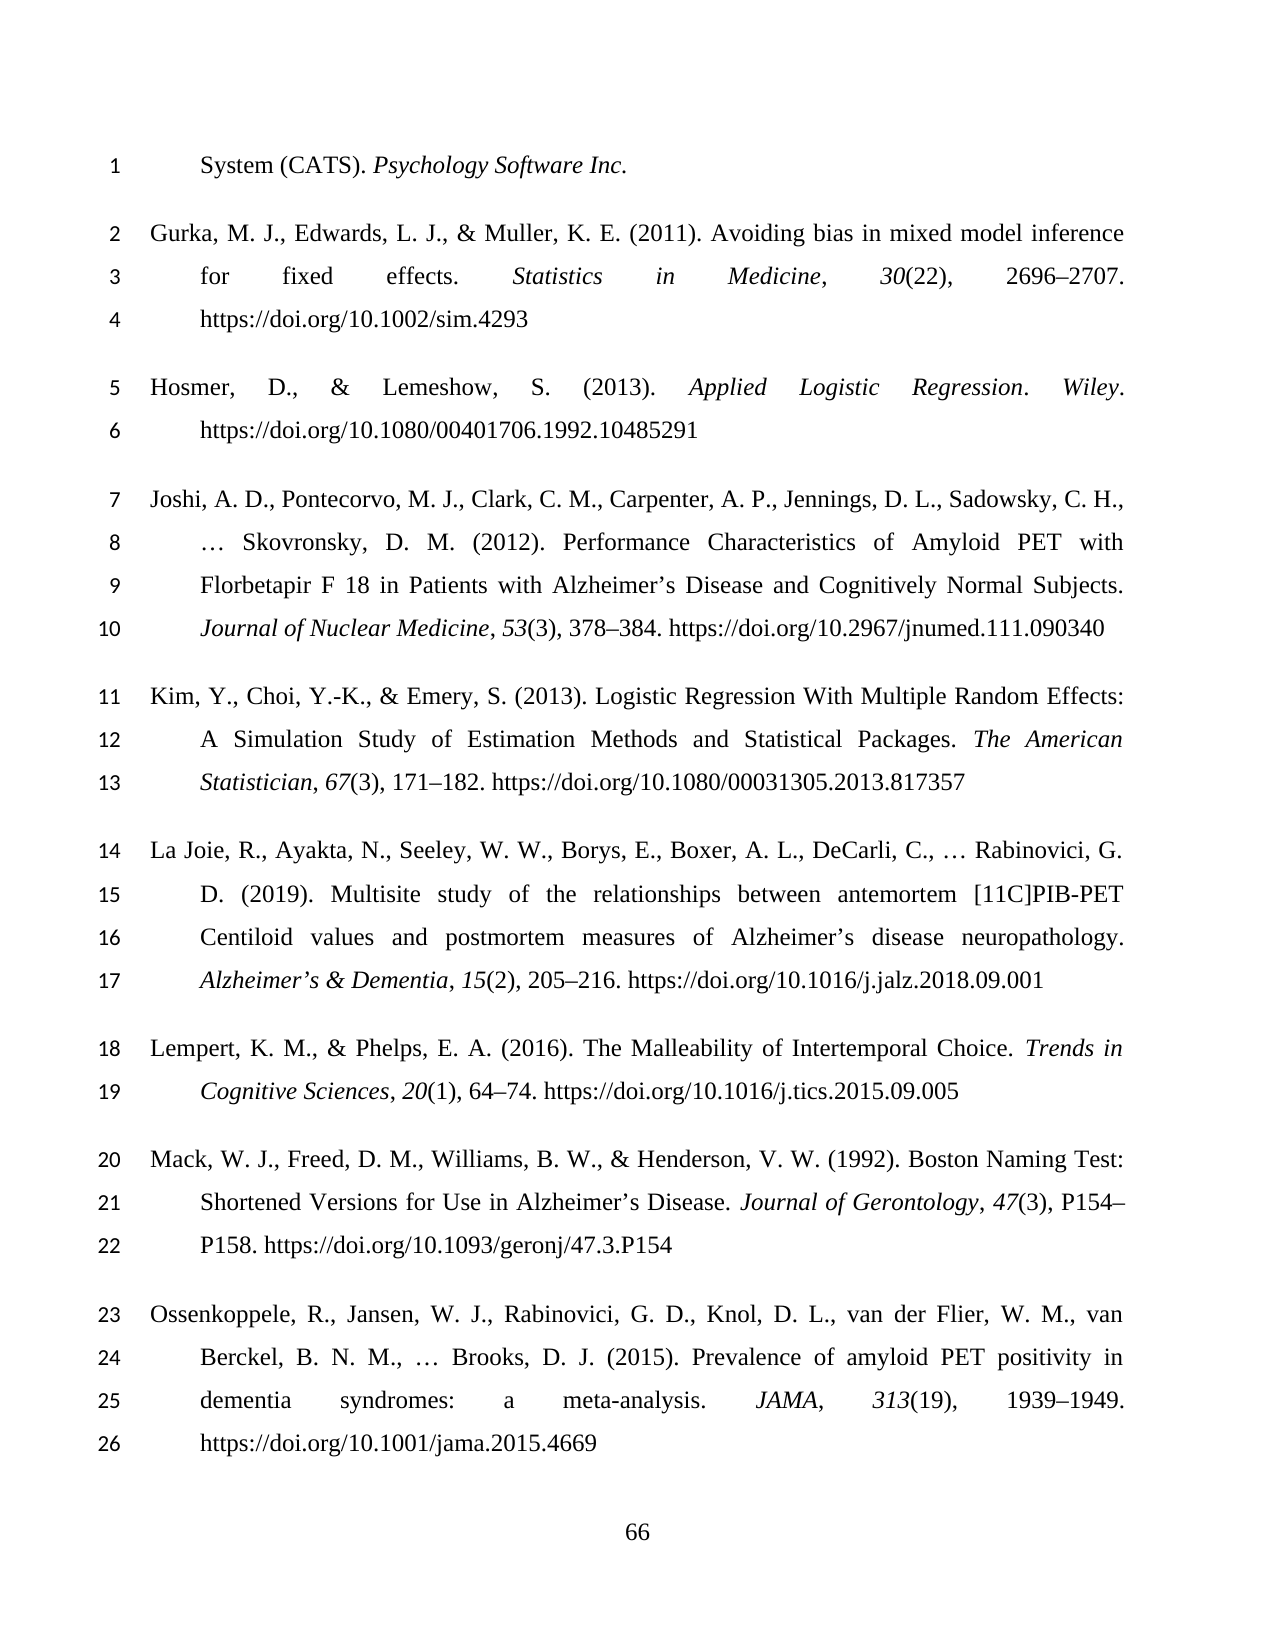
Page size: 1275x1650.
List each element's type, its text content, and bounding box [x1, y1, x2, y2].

text Hosmer, D., & Lemeshow, S. (2013). Applied Logistic Regression. Wiley. https://doi.org/10.1080/00401706.1992.10485291 [150, 372, 1125, 444]
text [150, 150, 1125, 179]
text Mack, W. J., Freed, D. M., Williams, B. W., & Henderson, V. W. (1992). Boston Naming Test: Shortened Versions for Use in Alzheimer’s Disease. Journal of Gerontology, 47(3), P154–P158. https://doi.org/10.1093/geronj/47.3.P154 [150, 1144, 1125, 1259]
text Lempert, K. M., & Phelps, E. A. (2016). The Malleability of Intertemporal Choice. Trends in Cognitive Sciences, 20(1), 64–74. https://doi.org/10.1016/j.tics.2015.09.005 [150, 1033, 1125, 1105]
text Kim, Y., Choi, Y.-K., & Emery, S. (2013). Logistic Regression With Multiple Random Effects: A Simulation Study of Estimation Methods and Statistical Packages. The American Statistician, 67(3), 171–182. https://doi.org/10.1080/00031305.2013.817357 [150, 681, 1125, 796]
text Joshi, A. D., Pontecorvo, M. J., Clark, C. M., Carpenter, A. P., Jennings, D. L., Sadowsky, C. H., … Skovronsky, D. M. (2012). Performance Characteristics of Amyloid PET with Florbetapir F 18 in Patients with Alzheimer’s Disease and Cognitively Normal Subjects. Journal of Nuclear Medicine, 53(3), 378–384. https://doi.org/10.2967/jnumed.111.090340 [150, 484, 1125, 642]
text La Joie, R., Ayakta, N., Seeley, W. W., Borys, E., Boxer, A. L., DeCarli, C., … Rabinovici, G. D. (2019). Multisite study of the relationships between antemortem [11C]PIB-PET Centiloid values and postmortem measures of Alzheimer’s disease neuropathology. Alzheimer’s & Dementia, 15(2), 205–216. https://doi.org/10.1016/j.jalz.2018.09.001 [150, 836, 1125, 994]
text Gurka, M. J., Edwards, L. J., & Muller, K. E. (2011). Avoiding bias in mixed model inference for fixed effects. Statistics in Medicine, 30(22), 2696–2707. https://doi.org/10.1002/sim.4293 [150, 218, 1125, 333]
text Ossenkoppele, R., Jansen, W. J., Rabinovici, G. D., Knol, D. L., van der Flier, W. M., van Berckel, B. N. M., … Brooks, D. J. (2015). Prevalence of amyloid PET positivity in dementia syndromes: a meta-analysis. JAMA, 313(19), 1939–1949. https://doi.org/10.1001/jama.2015.4669 [150, 1299, 1125, 1457]
